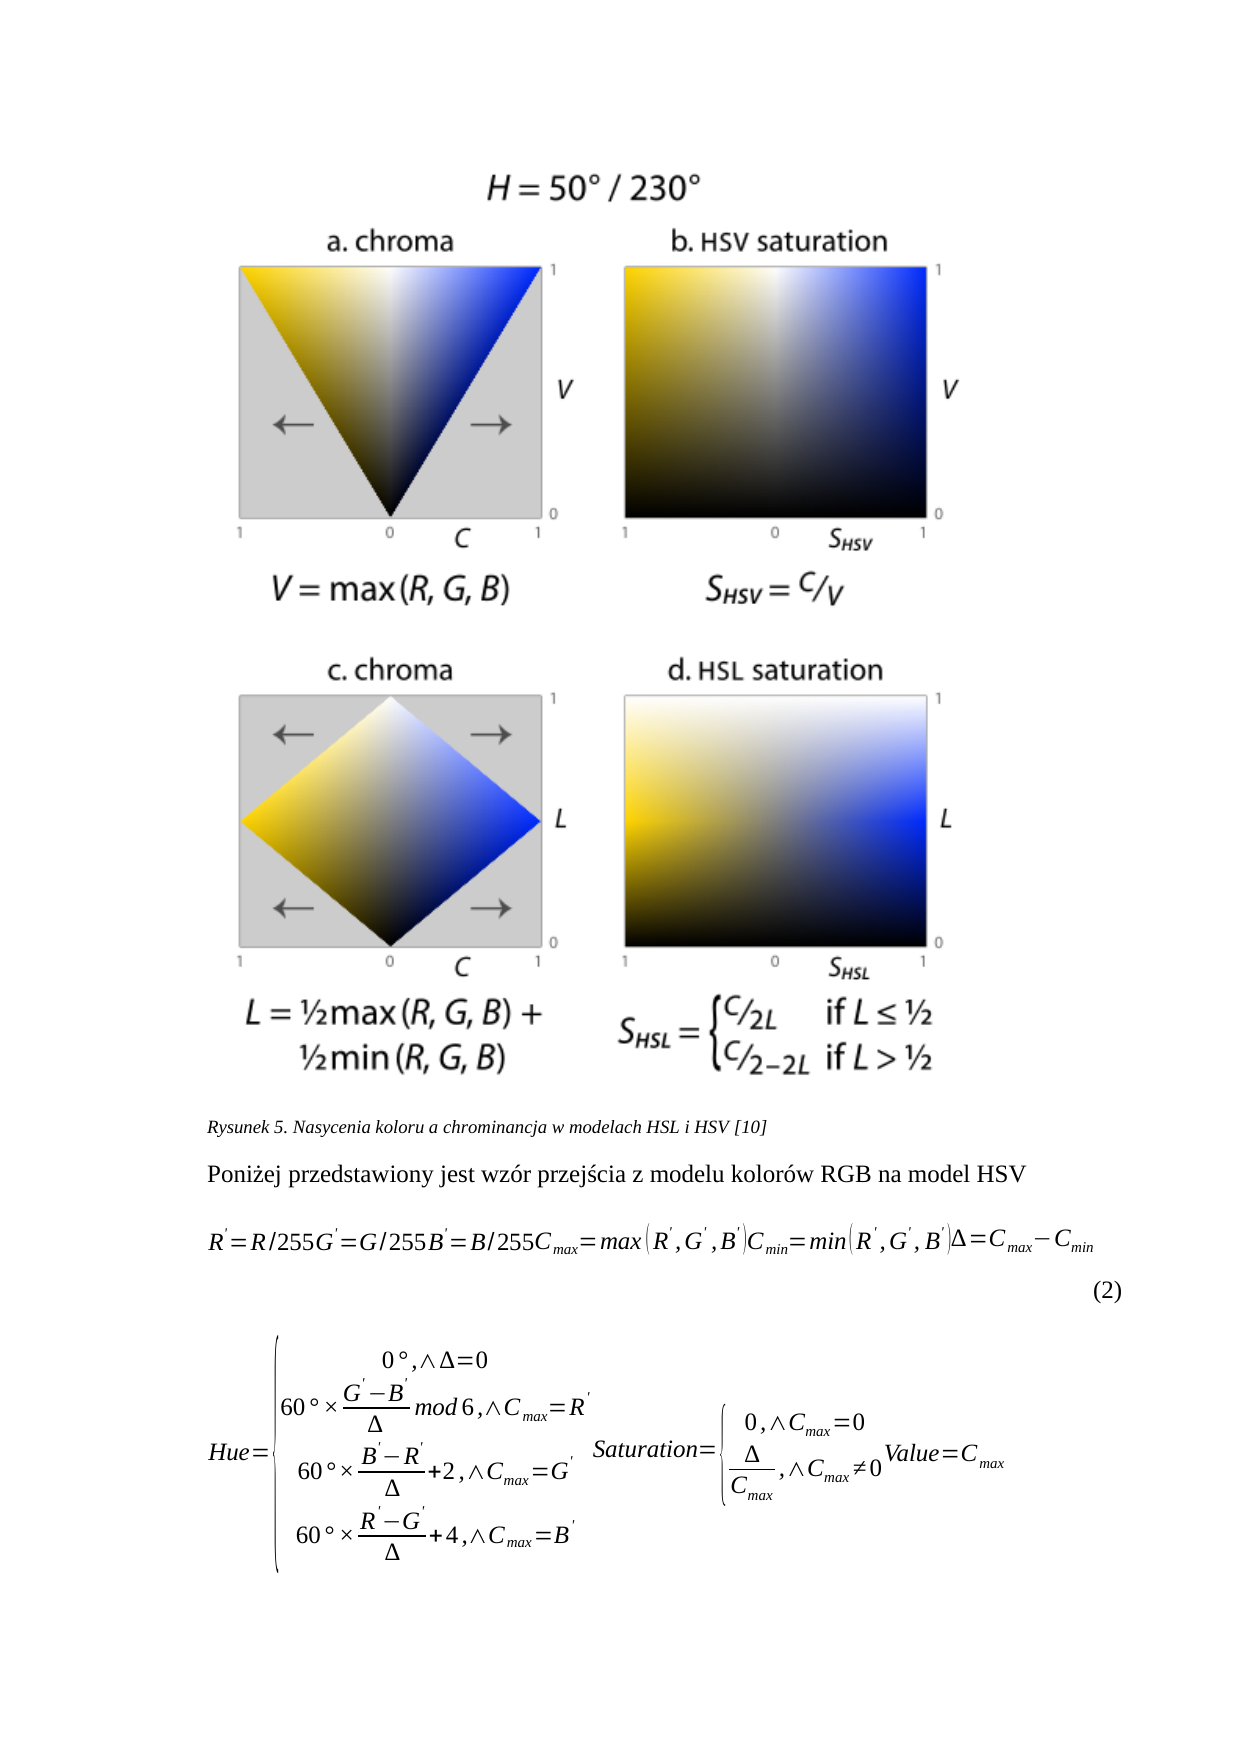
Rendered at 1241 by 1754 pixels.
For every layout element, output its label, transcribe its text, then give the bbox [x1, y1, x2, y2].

text Poniżej przedstawiony jest wzór przejścia z modelu kolorów RGB na model HSV [207, 1159, 1122, 1187]
text Rysunek . Nasycenia koloru a chrominancja w modelach HSL i HSV [207, 1116, 1122, 1138]
picture [206, 147, 988, 1086]
